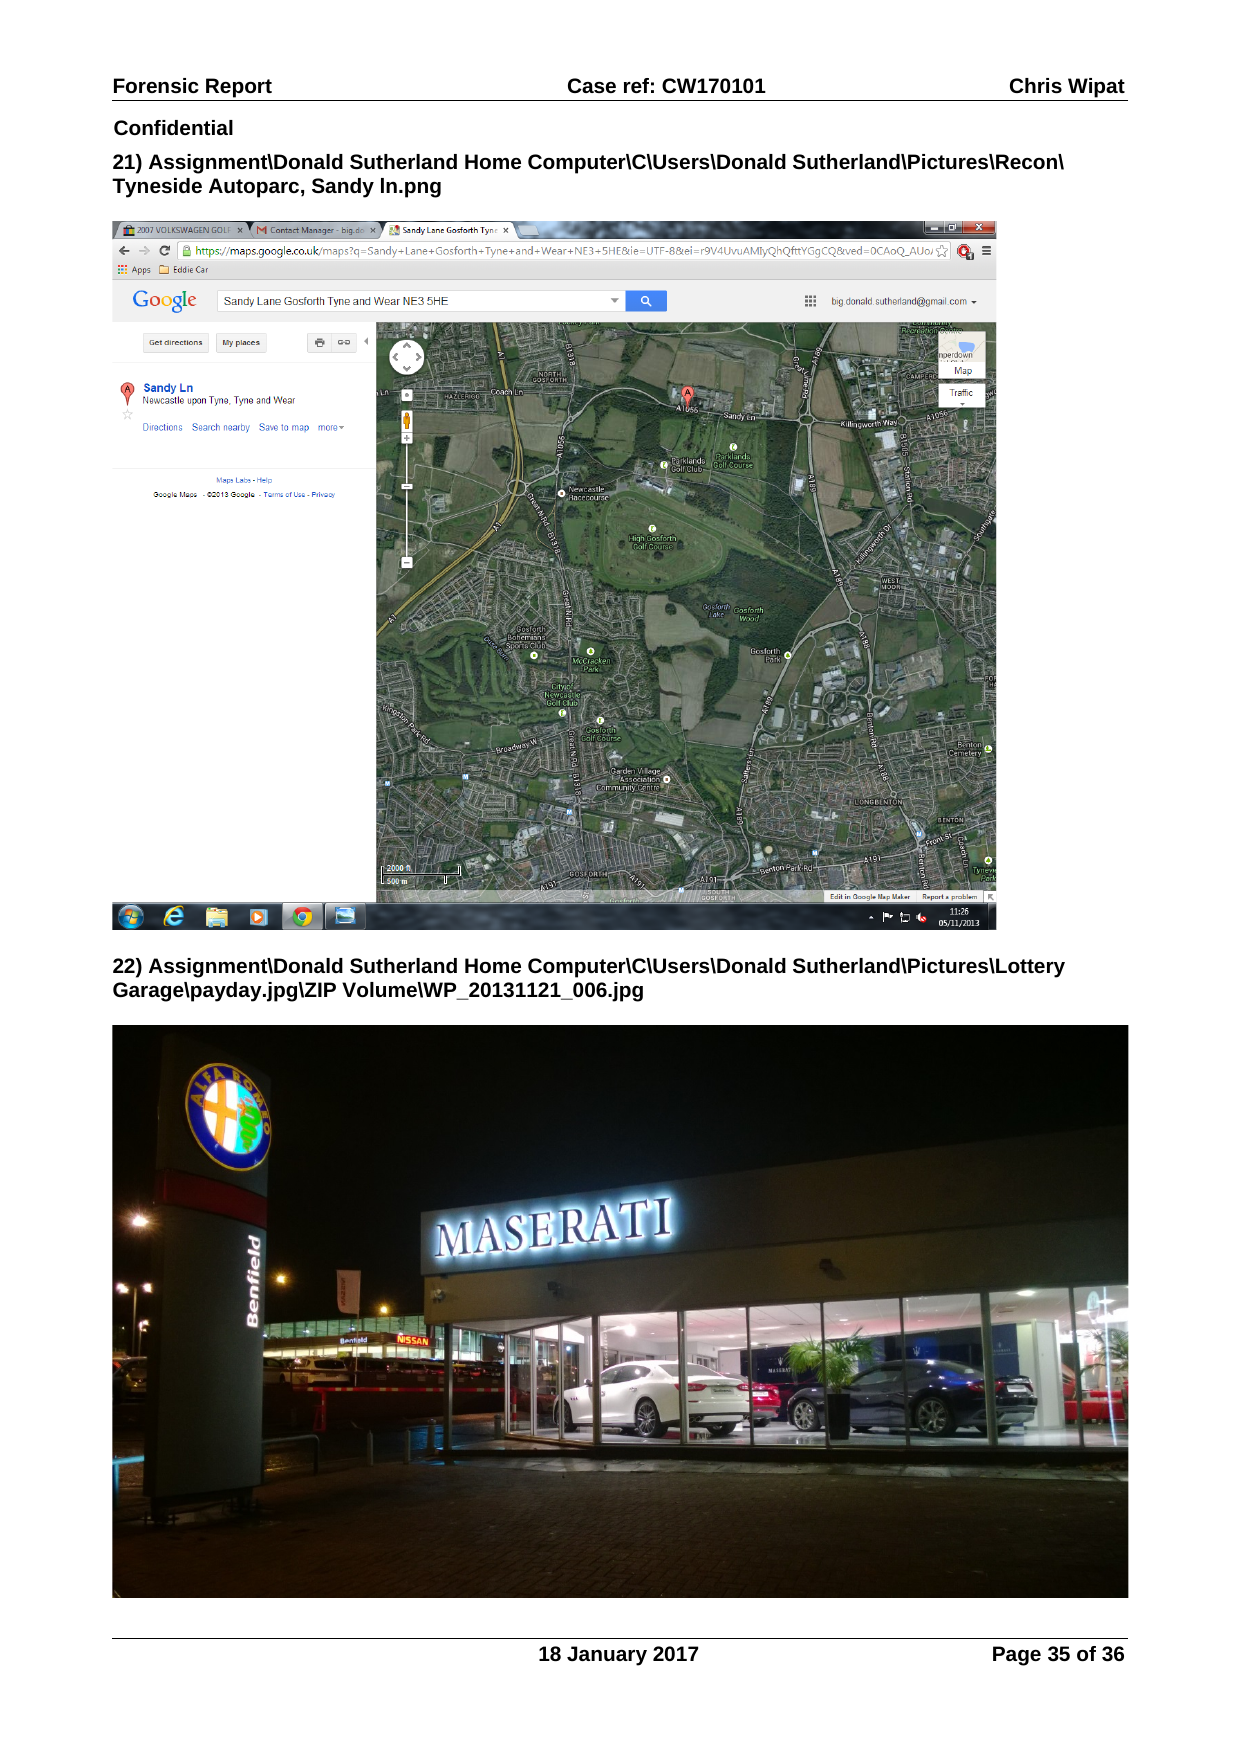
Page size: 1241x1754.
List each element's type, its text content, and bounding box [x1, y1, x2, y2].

text 21) Assignment\Donald Sutherland Home Computer\C\Users\Donald Sutherland\Pictures\Recon\Tyneside Autoparc, Sandy ln.png [112, 150, 1128, 198]
picture [112, 1025, 1129, 1598]
picture [112, 221, 997, 930]
text 22) Assignment\Donald Sutherland Home Computer\C\Users\Donald Sutherland\Pictures\Lottery Garage\payday.jpg\ZIP Volume\WP_20131121_006.jpg [112, 954, 1128, 1002]
